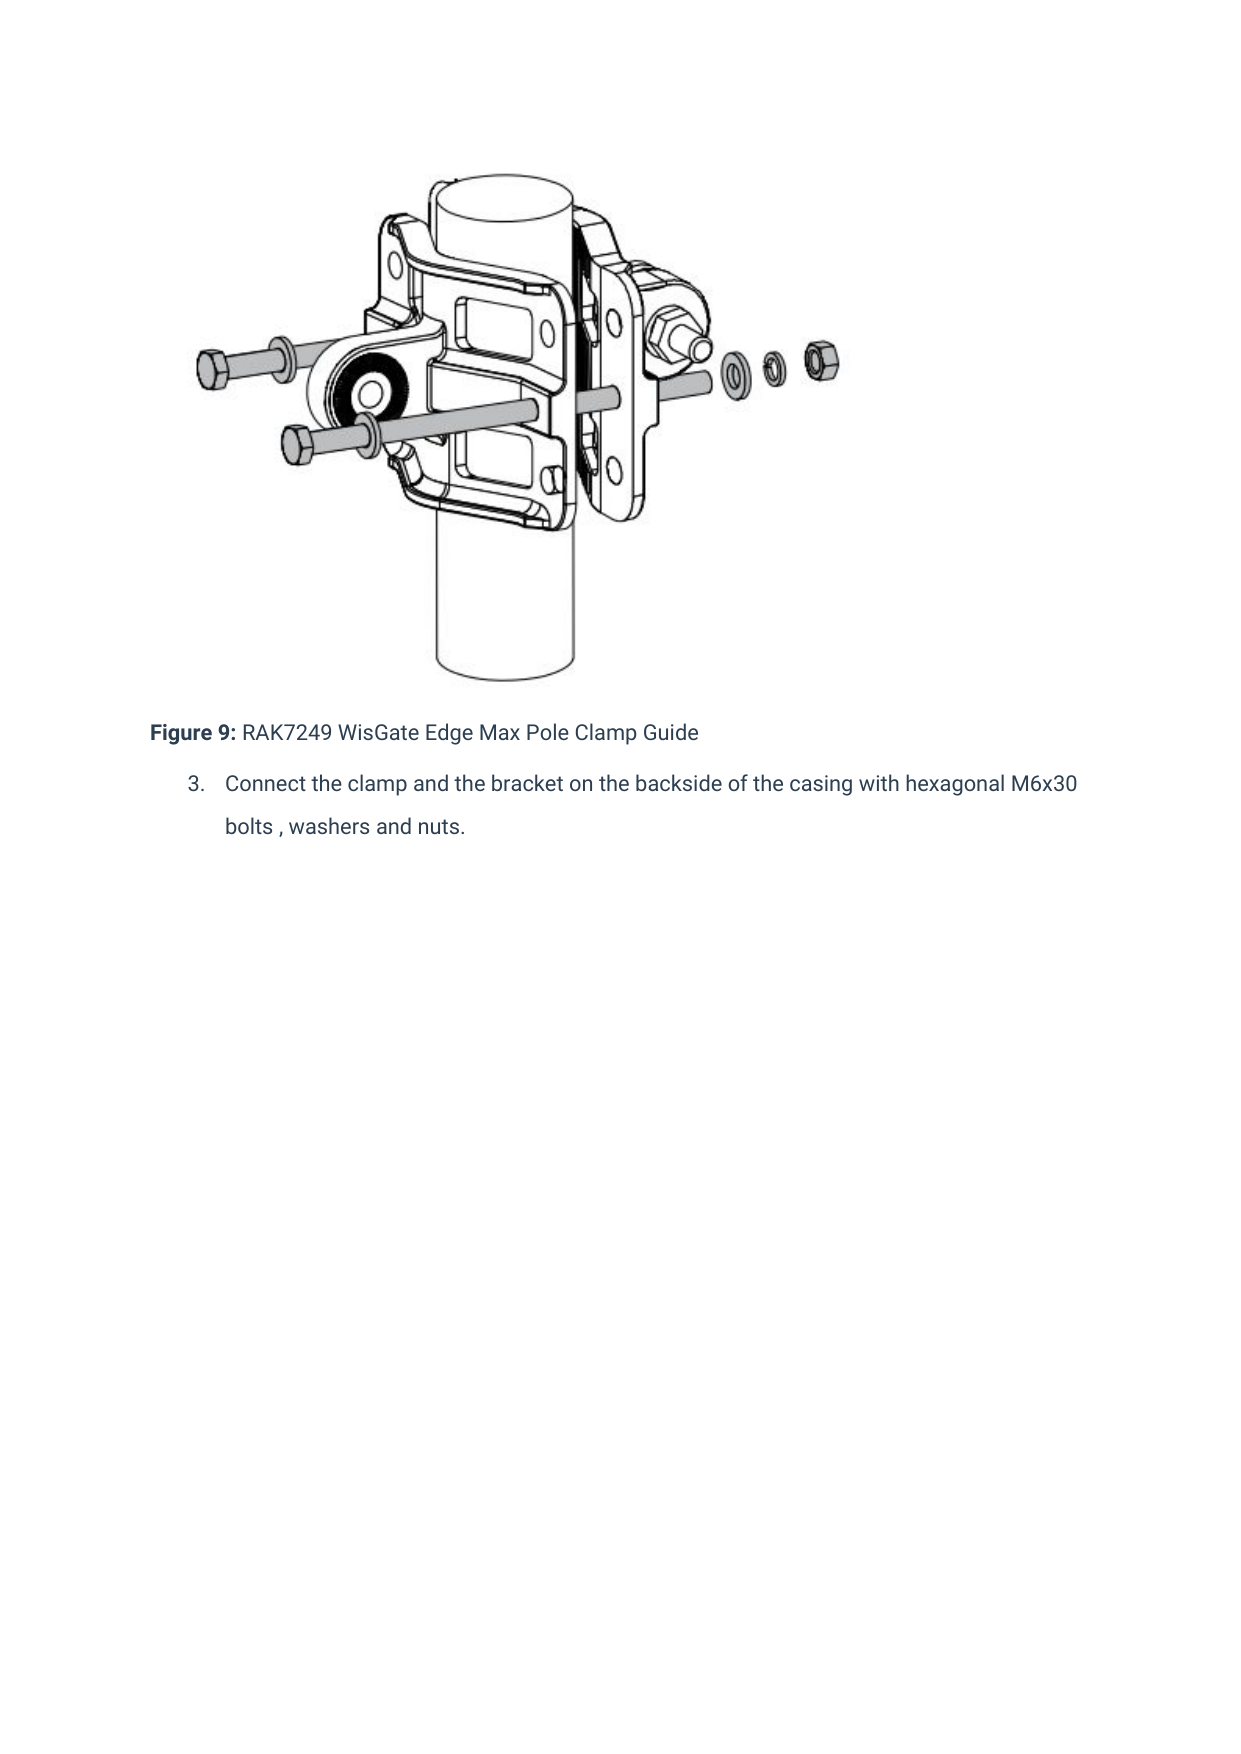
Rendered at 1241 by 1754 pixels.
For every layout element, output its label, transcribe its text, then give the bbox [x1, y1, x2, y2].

text Figure 9: RAK7249 WisGate Edge Max Pole Clamp Guide [150, 720, 1090, 746]
list Connect the clamp and the bracket on the backside of the casing with hexagonal M6x30 bolts , washers and nuts. [187, 771, 1090, 840]
picture [150, 150, 902, 696]
